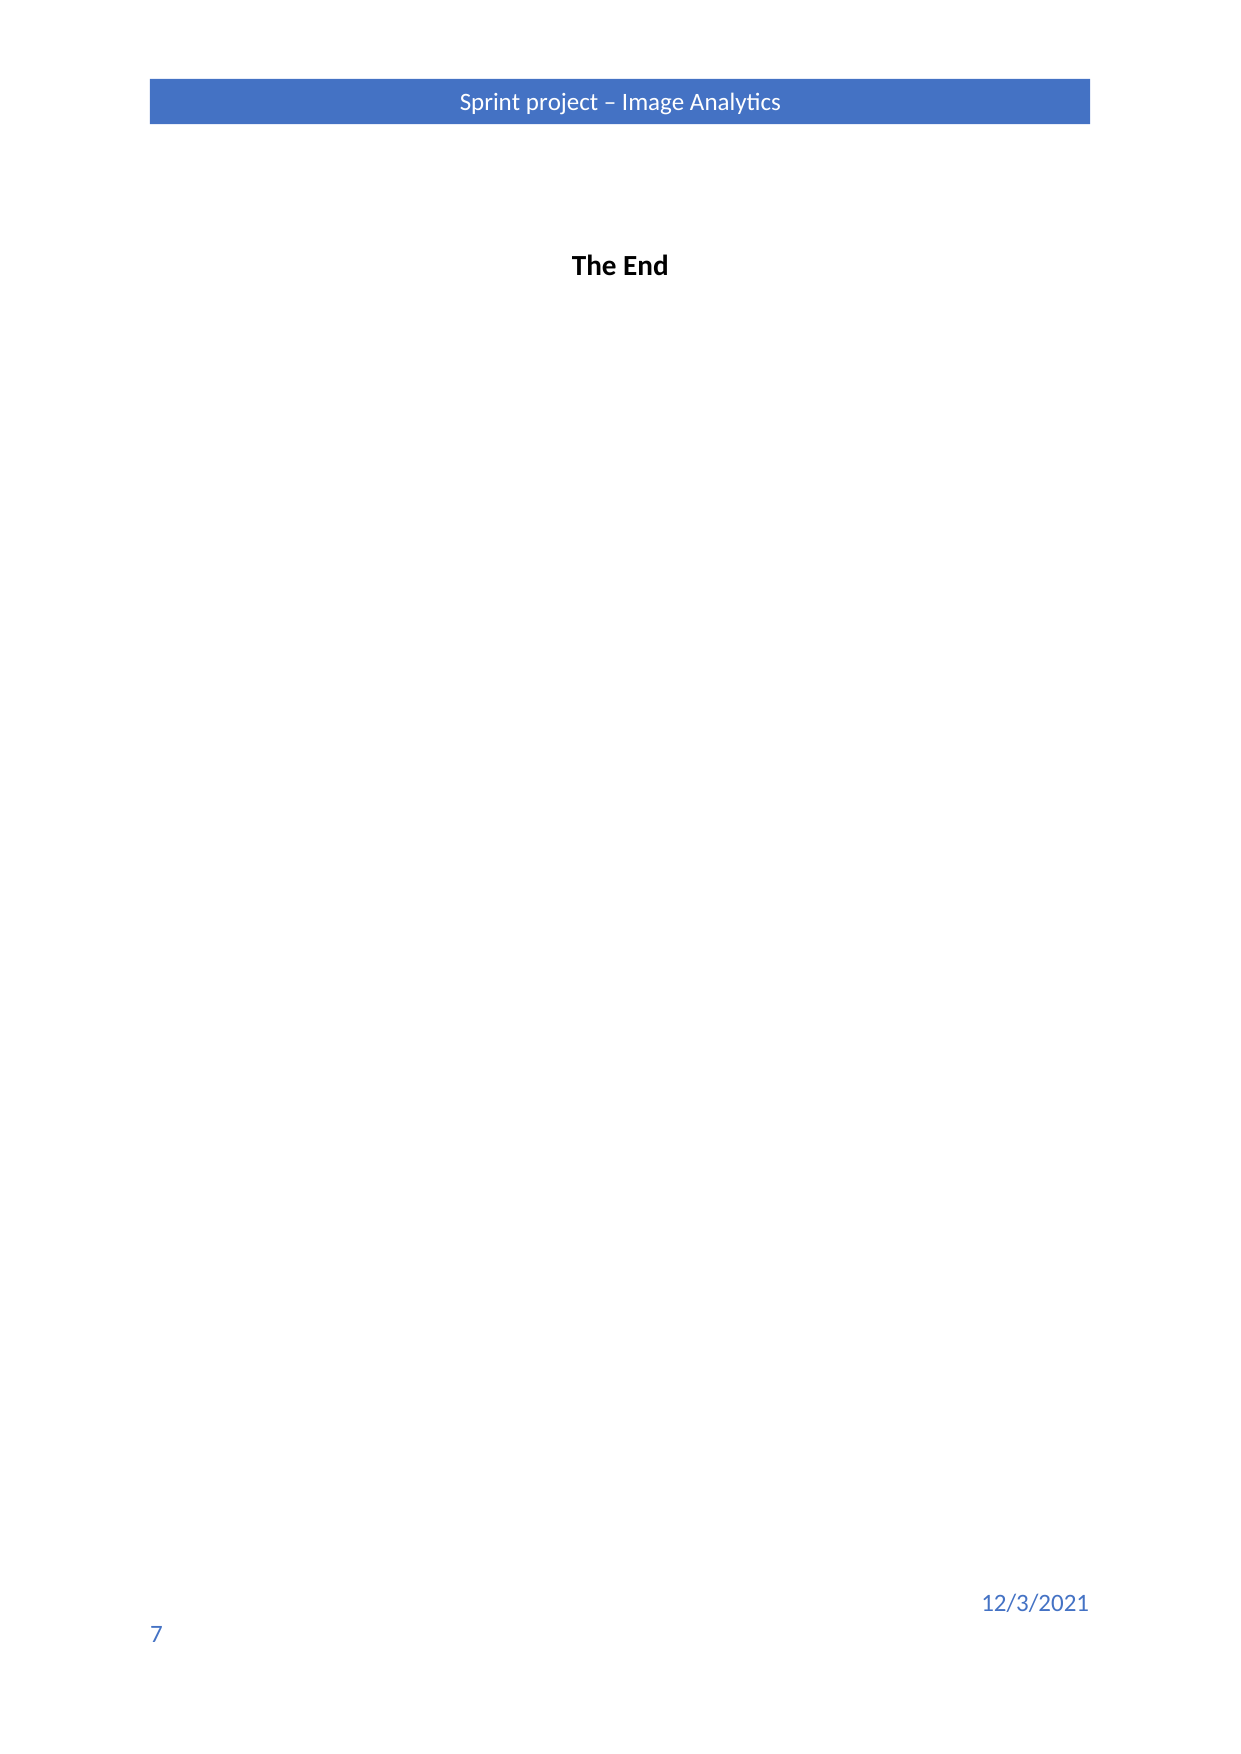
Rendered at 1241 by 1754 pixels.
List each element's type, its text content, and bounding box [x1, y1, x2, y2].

text The End [150, 247, 1090, 282]
